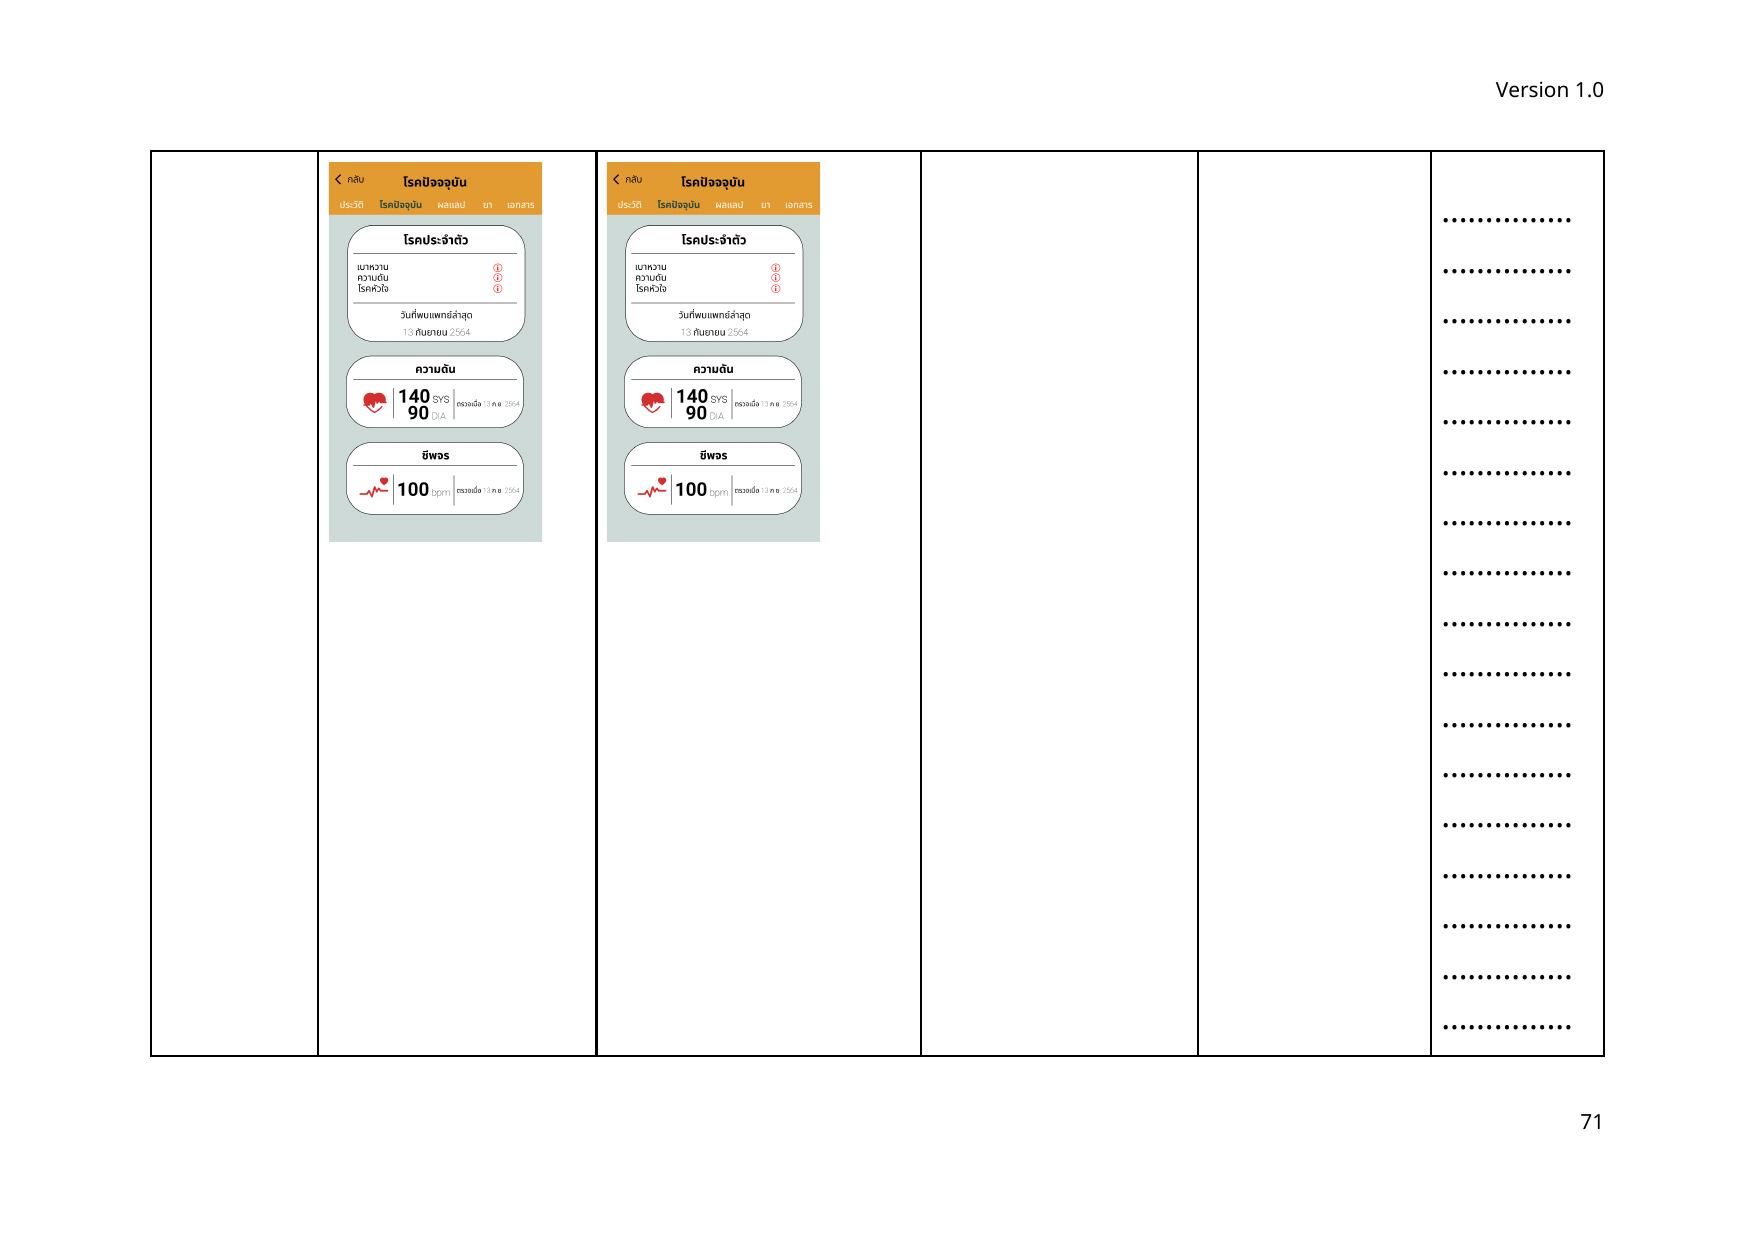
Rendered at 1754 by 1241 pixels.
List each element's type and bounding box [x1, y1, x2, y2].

table_cell [319, 152, 595, 1055]
table_cell [152, 152, 317, 1055]
table_cell [1199, 152, 1430, 1055]
table_cell [598, 152, 920, 1055]
picture [328, 162, 543, 542]
picture [606, 162, 821, 542]
table_cell [1432, 152, 1603, 1055]
table_cell [922, 152, 1197, 1055]
